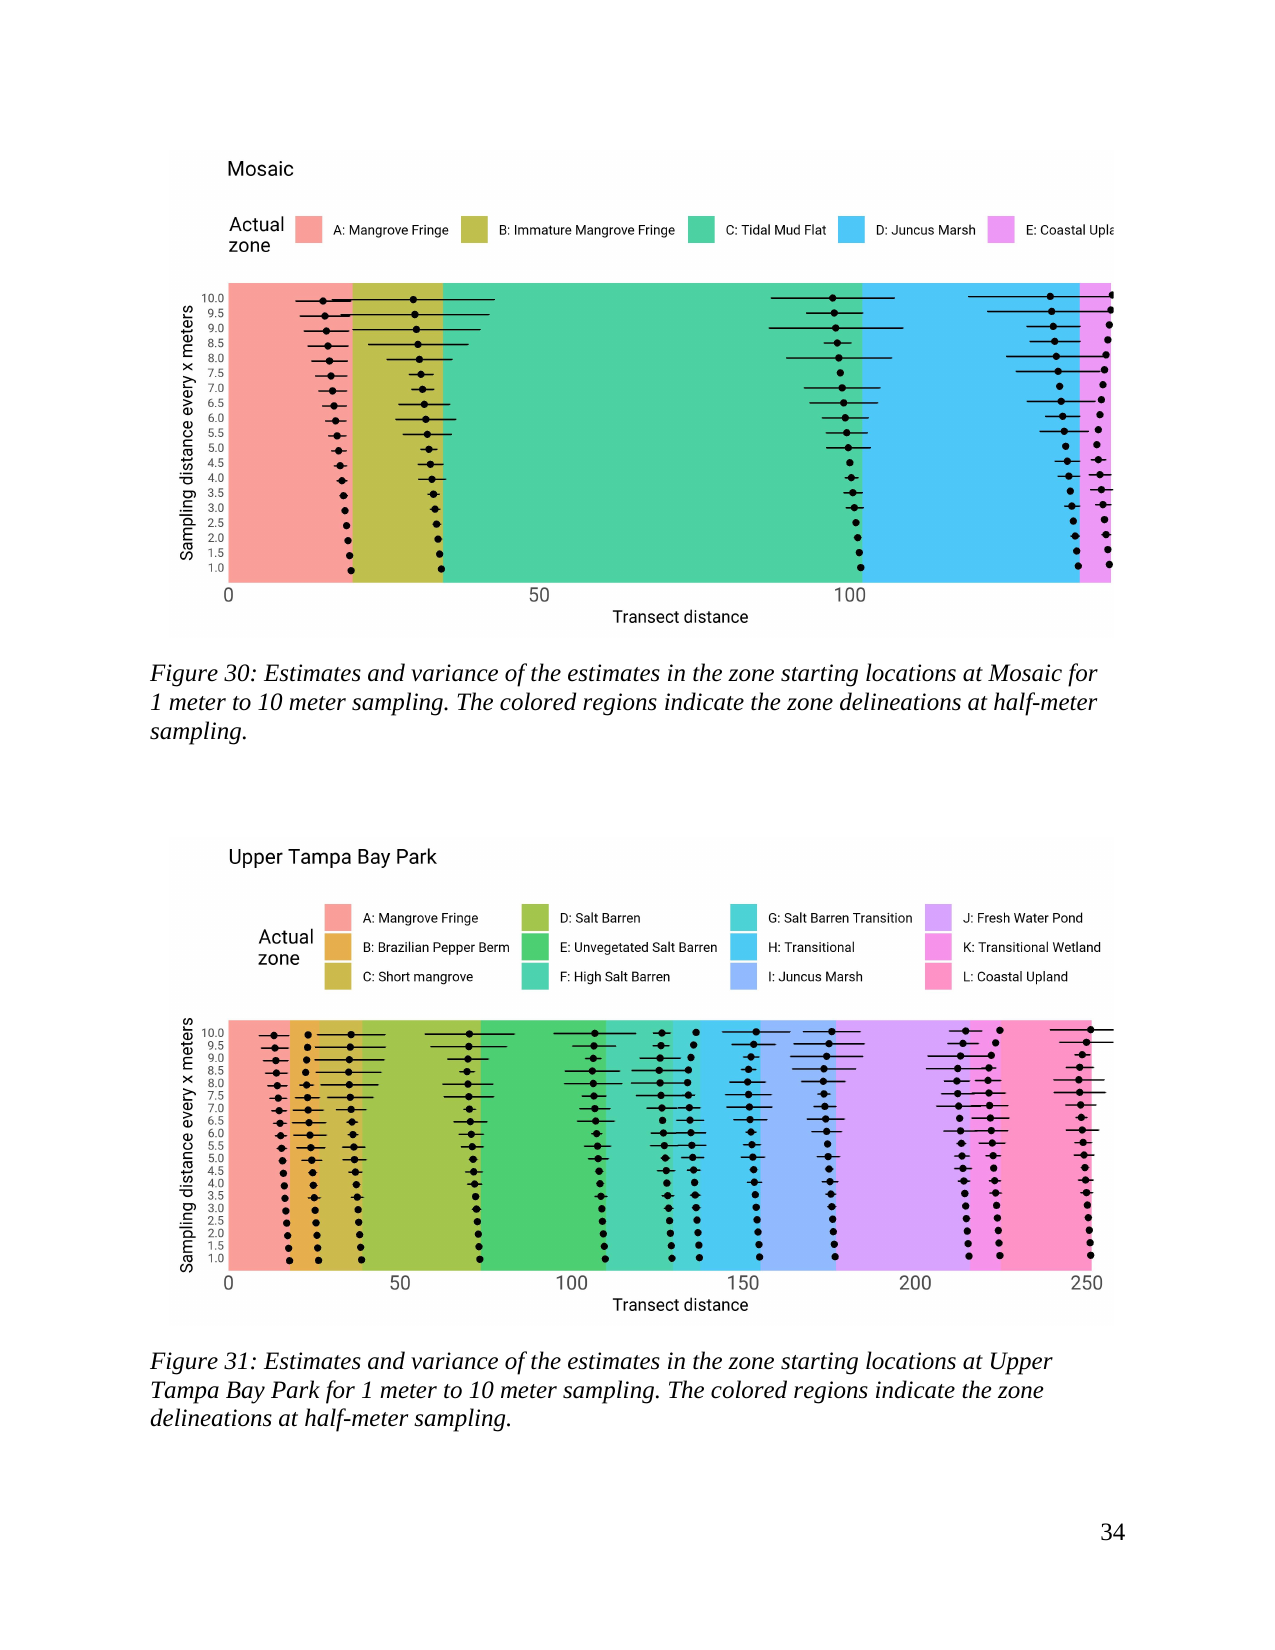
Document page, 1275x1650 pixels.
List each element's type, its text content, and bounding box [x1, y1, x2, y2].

table_header Figure 31: Estimates and variance of the estimates in the zone starting locations at Upper Tampa Bay Park for 1 meter to 10 meter sampling. The colored regions indicate the zone delineations at half-meter sampling. [139, 838, 1114, 1445]
picture [168, 837, 1114, 1326]
picture [168, 150, 1114, 638]
table_header Figure 30: Estimates and variance of the estimates in the zone starting locations at Mosaic for 1 meter to 10 meter sampling. The colored regions indicate the zone delineations at half-meter sampling. [139, 150, 1114, 757]
